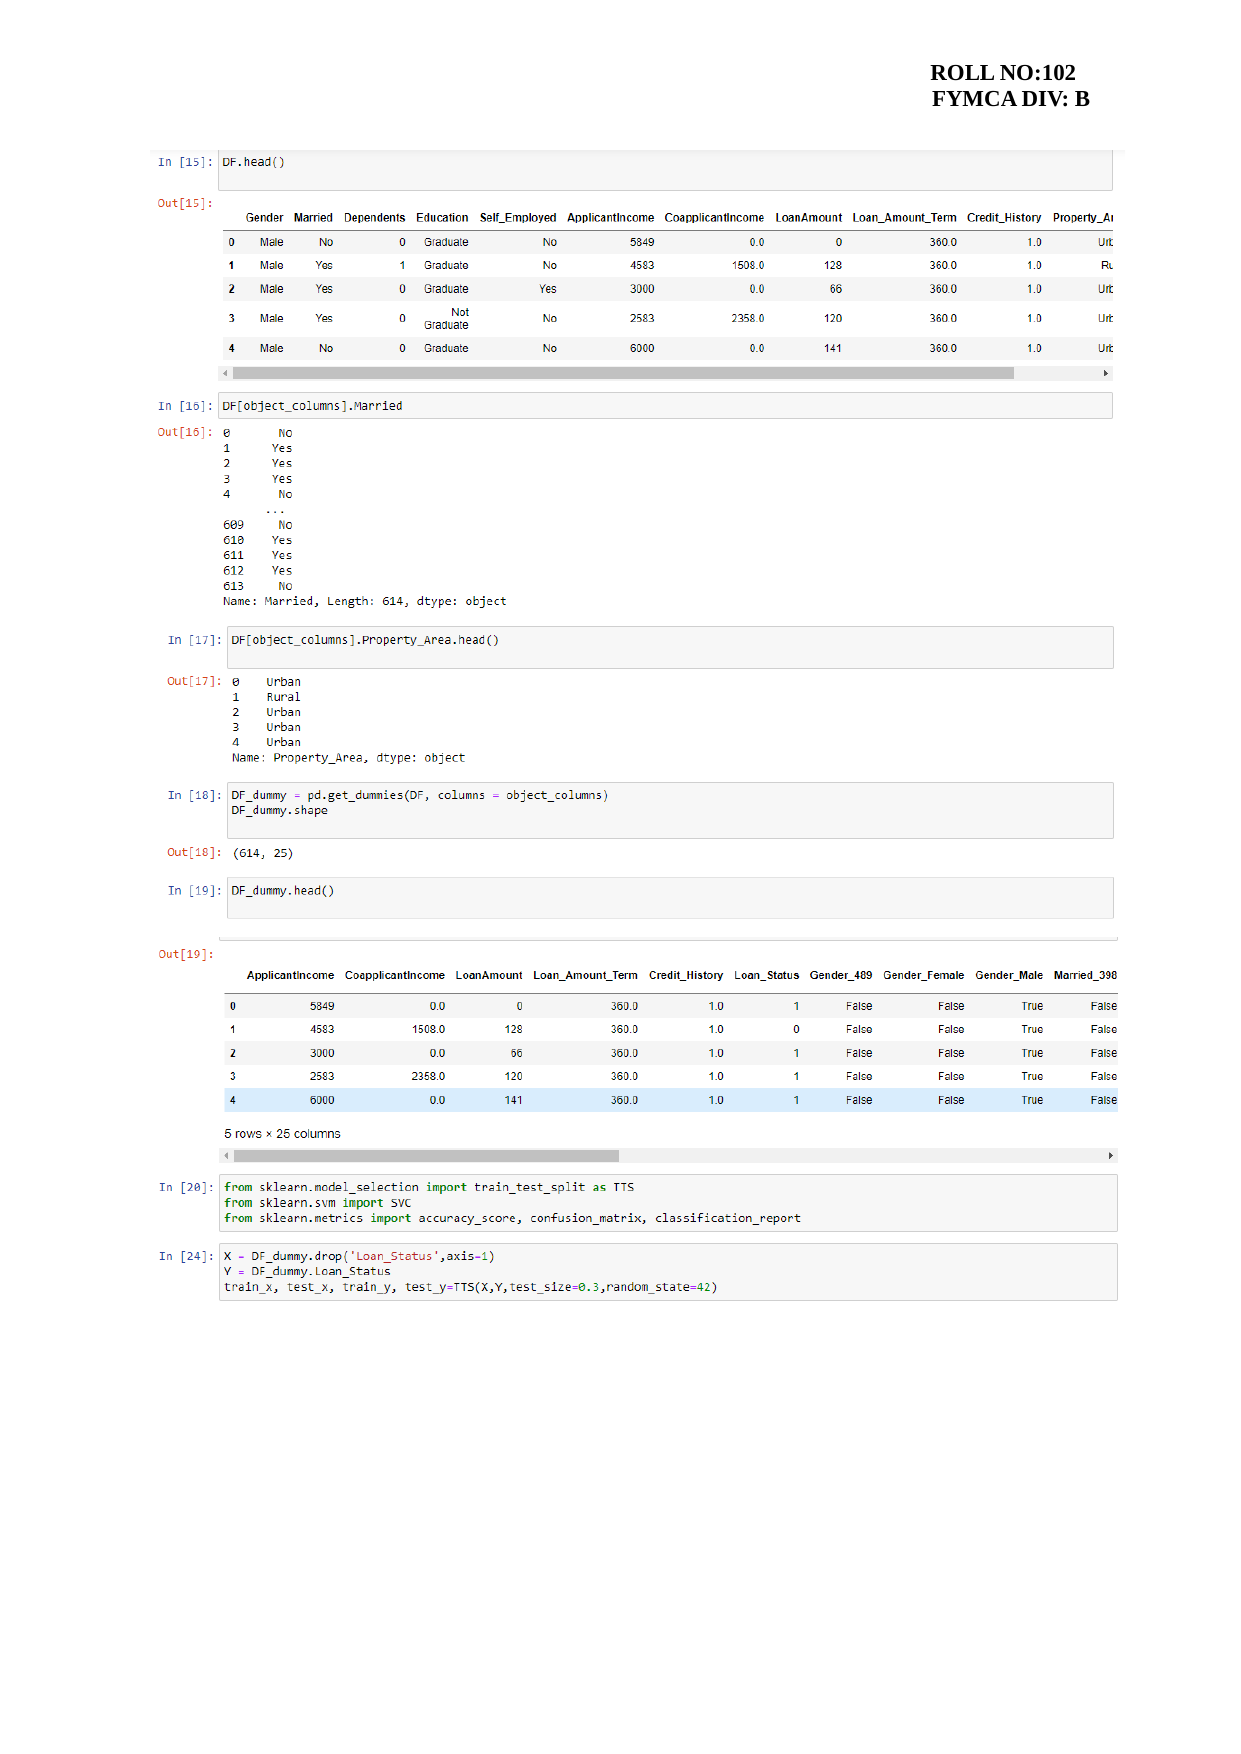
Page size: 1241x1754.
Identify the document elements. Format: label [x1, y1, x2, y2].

picture [150, 612, 1125, 919]
picture [150, 937, 1125, 1303]
picture [150, 150, 1125, 611]
